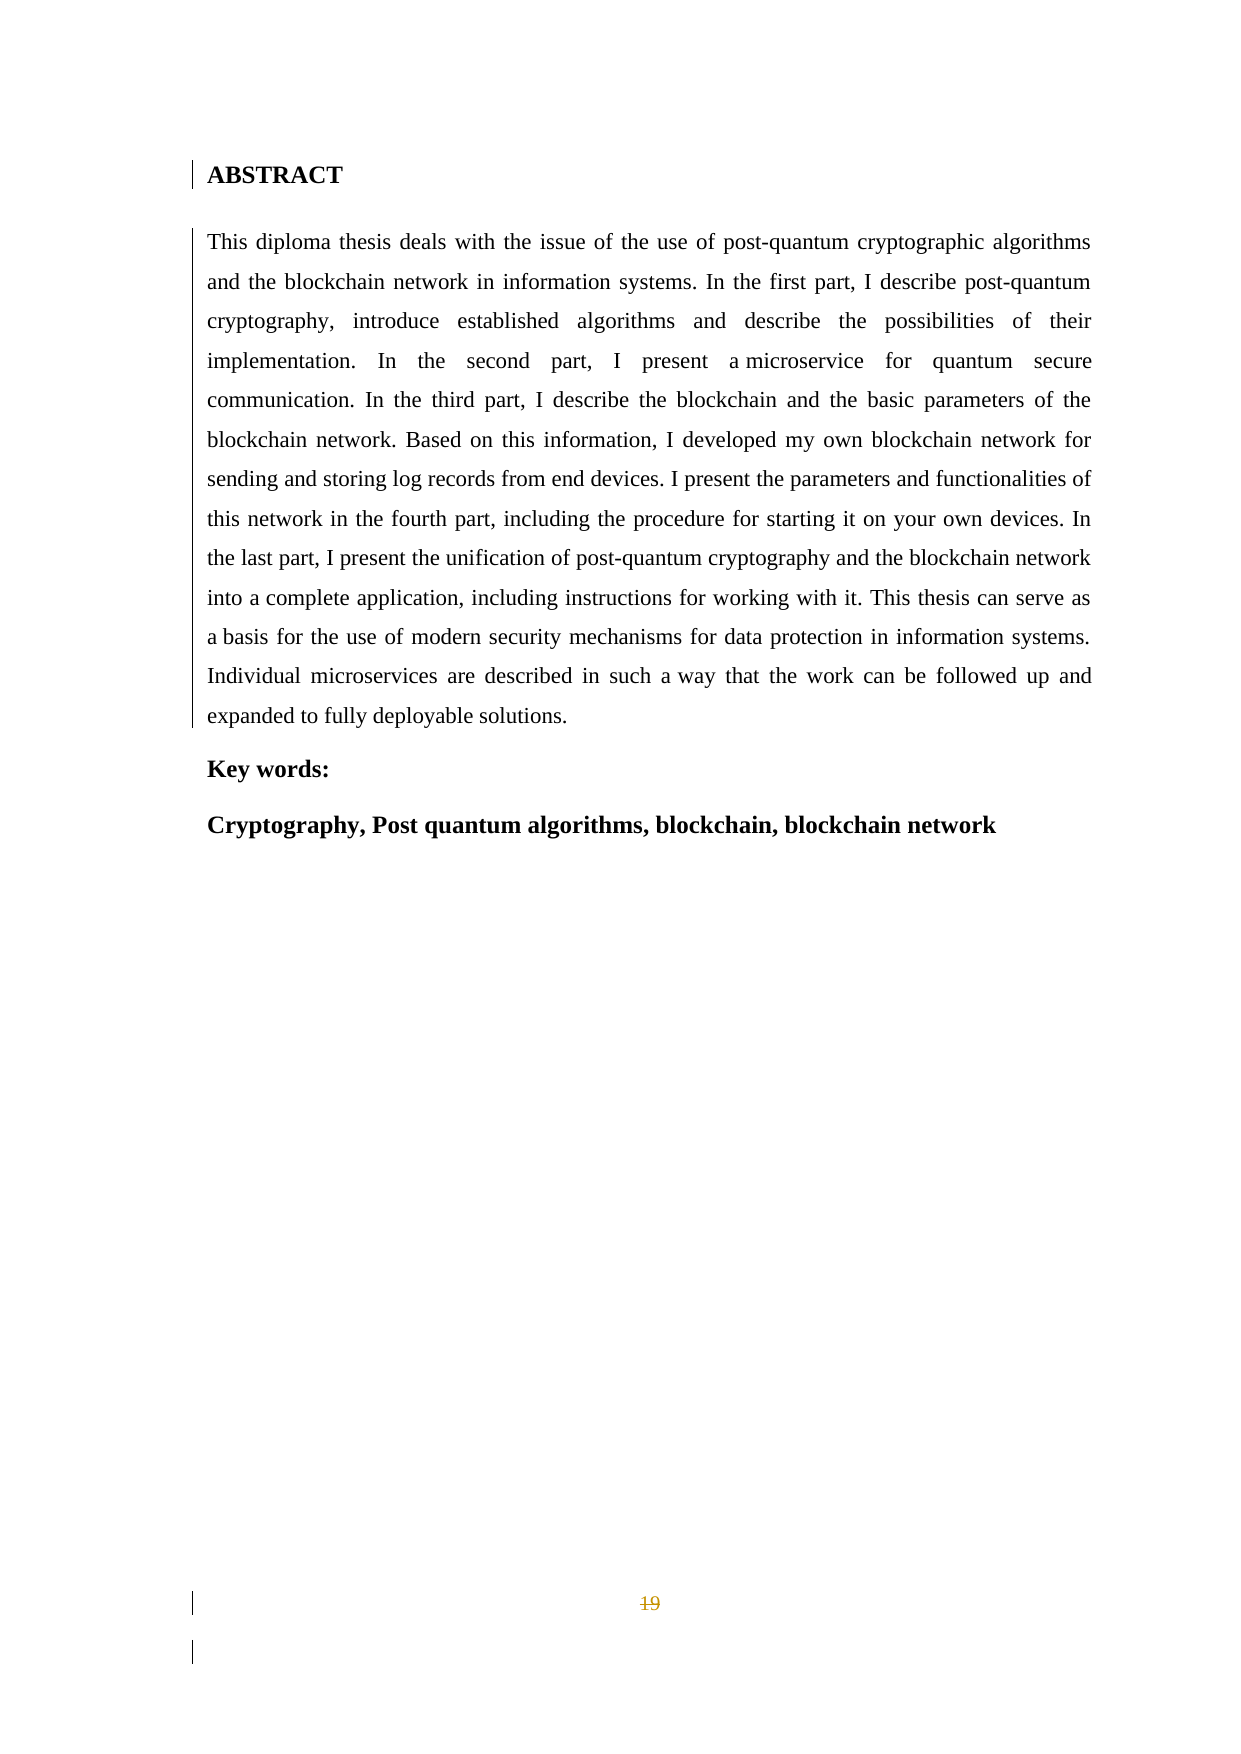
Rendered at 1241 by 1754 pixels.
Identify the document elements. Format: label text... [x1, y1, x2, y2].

text Cryptography, Post quantum algorithms, blockchain, blockchain network [207, 810, 1092, 838]
text Key words: [207, 754, 1092, 783]
text ABSTRACT [207, 160, 1092, 189]
text This diploma thesis deals with the issue of the use of post-quantum cryptographic algorithms and the blockchain network in information systems. In the first part, I describe post-quantum cryptography, introduce established algorithms and describe the possibilities of their implementation. In the second part, I present a microservice for quantum secure communication. In the third part, I describe the blockchain and the basic parameters of the blockchain network. Based on this information, I developed my own blockchain network for sending and storing log records from end devices. I present the parameters and functionalities of this network in the fourth part, including the procedure for starting it on your own devices. In the last part, I present the unification of post-quantum cryptography and the blockchain network into a complete application, including instructions for working with it. This thesis can serve as a basis for the use of modern security mechanisms for data protection in information systems. Individual microservices are described in such a way that the work can be followed up and expanded to fully deployable solutions. [207, 228, 1092, 728]
